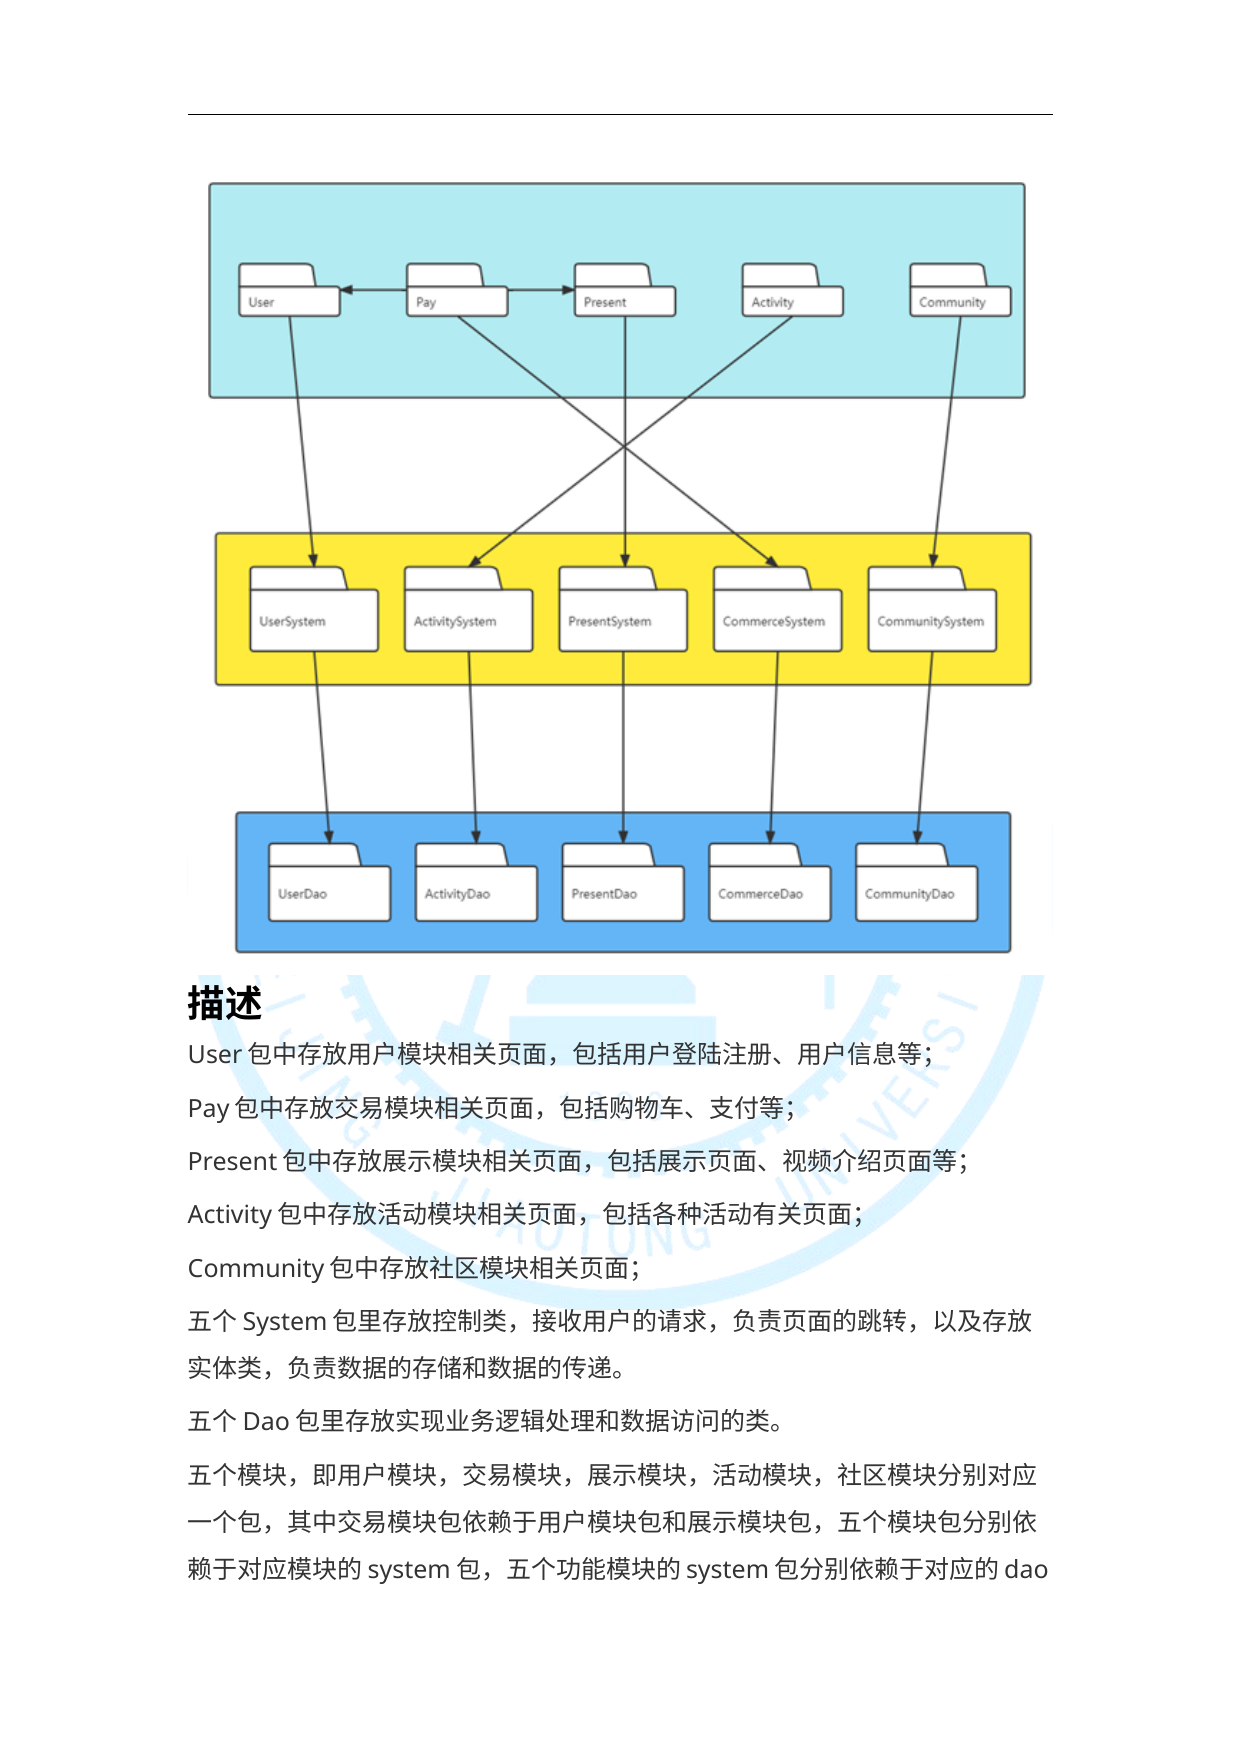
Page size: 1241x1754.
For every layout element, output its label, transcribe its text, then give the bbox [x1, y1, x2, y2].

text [187, 1455, 1053, 1586]
picture [187, 162, 1053, 975]
text Present包中存放展示模块相关页面，包括展示页面、视频介绍页面等； [187, 1141, 1053, 1178]
text 五个Dao包里存放实现业务逻辑处理和数据访问的类。 [187, 1402, 1053, 1438]
text User包中存放用户模块相关页面，包括用户登陆注册、用户信息等； [187, 1035, 1053, 1071]
text 五个System包里存放控制类，接收用户的请求，负责页面的跳转，以及存放实体类，负责数据的存储和数据的传递。 [187, 1301, 1053, 1385]
text Pay包中存放交易模块相关页面，包括购物车、支付等； [187, 1088, 1053, 1124]
text Activity包中存放活动模块相关页面，包括各种活动有关页面； [187, 1195, 1053, 1231]
text Community包中存放社区模块相关页面； [187, 1248, 1053, 1284]
text 描述 [187, 975, 1053, 1028]
